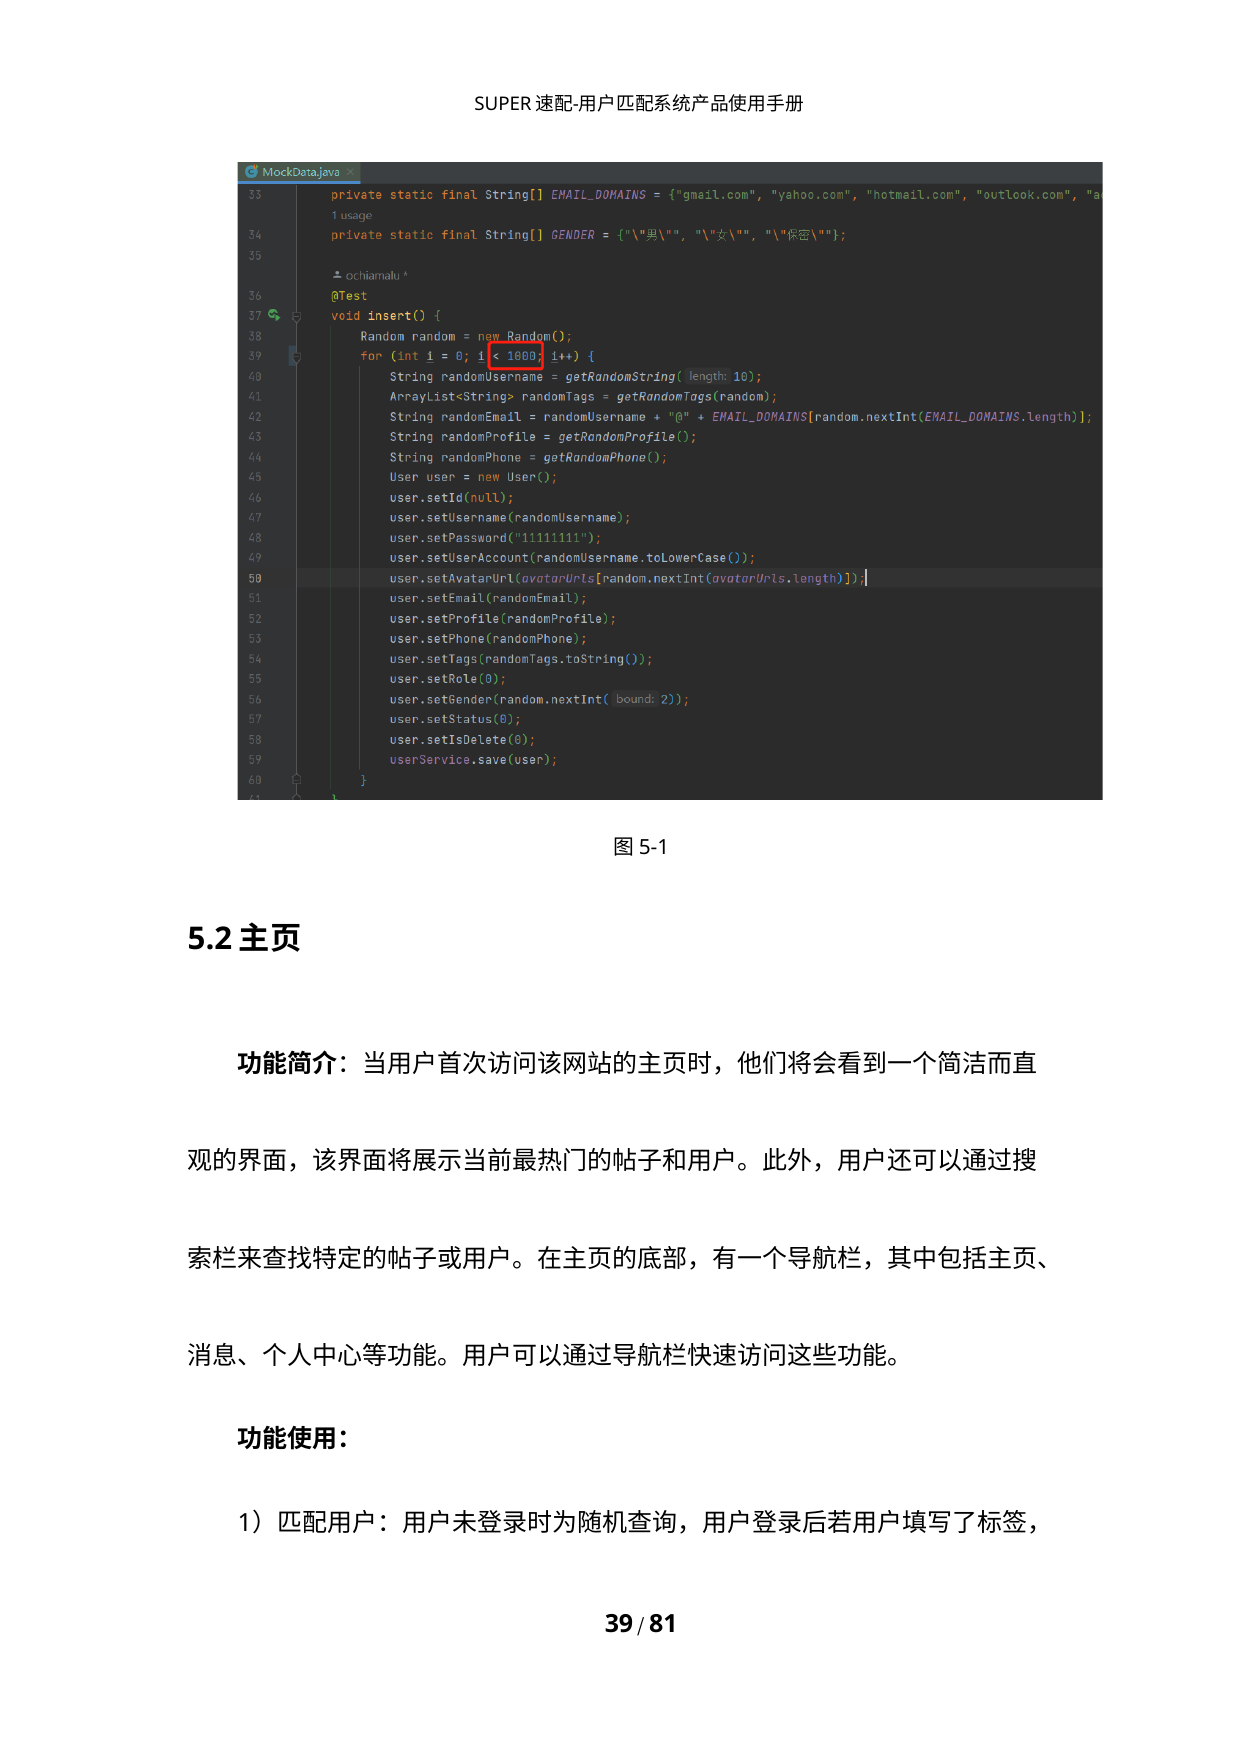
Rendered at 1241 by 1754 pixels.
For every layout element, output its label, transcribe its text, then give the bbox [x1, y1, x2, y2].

text 功能使用： [187, 1404, 1053, 1469]
text 功能简介：当用户首次访问该网站的主页时，他们将会看到一个简洁而直观的界面，该界面将展示当前最热门的帖子和用户。此外，用户还可以通过搜索栏来查找特定的帖子或用户。在主页的底部，有一个导航栏，其中包括主页、消息、个人中心等功能。用户可以通过导航栏快速访问这些功能。 [187, 1029, 1053, 1386]
picture [237, 162, 1103, 800]
subtitle 5.2主页 [187, 904, 1053, 969]
text 图 5-1 [187, 829, 1053, 861]
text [187, 1488, 1053, 1553]
